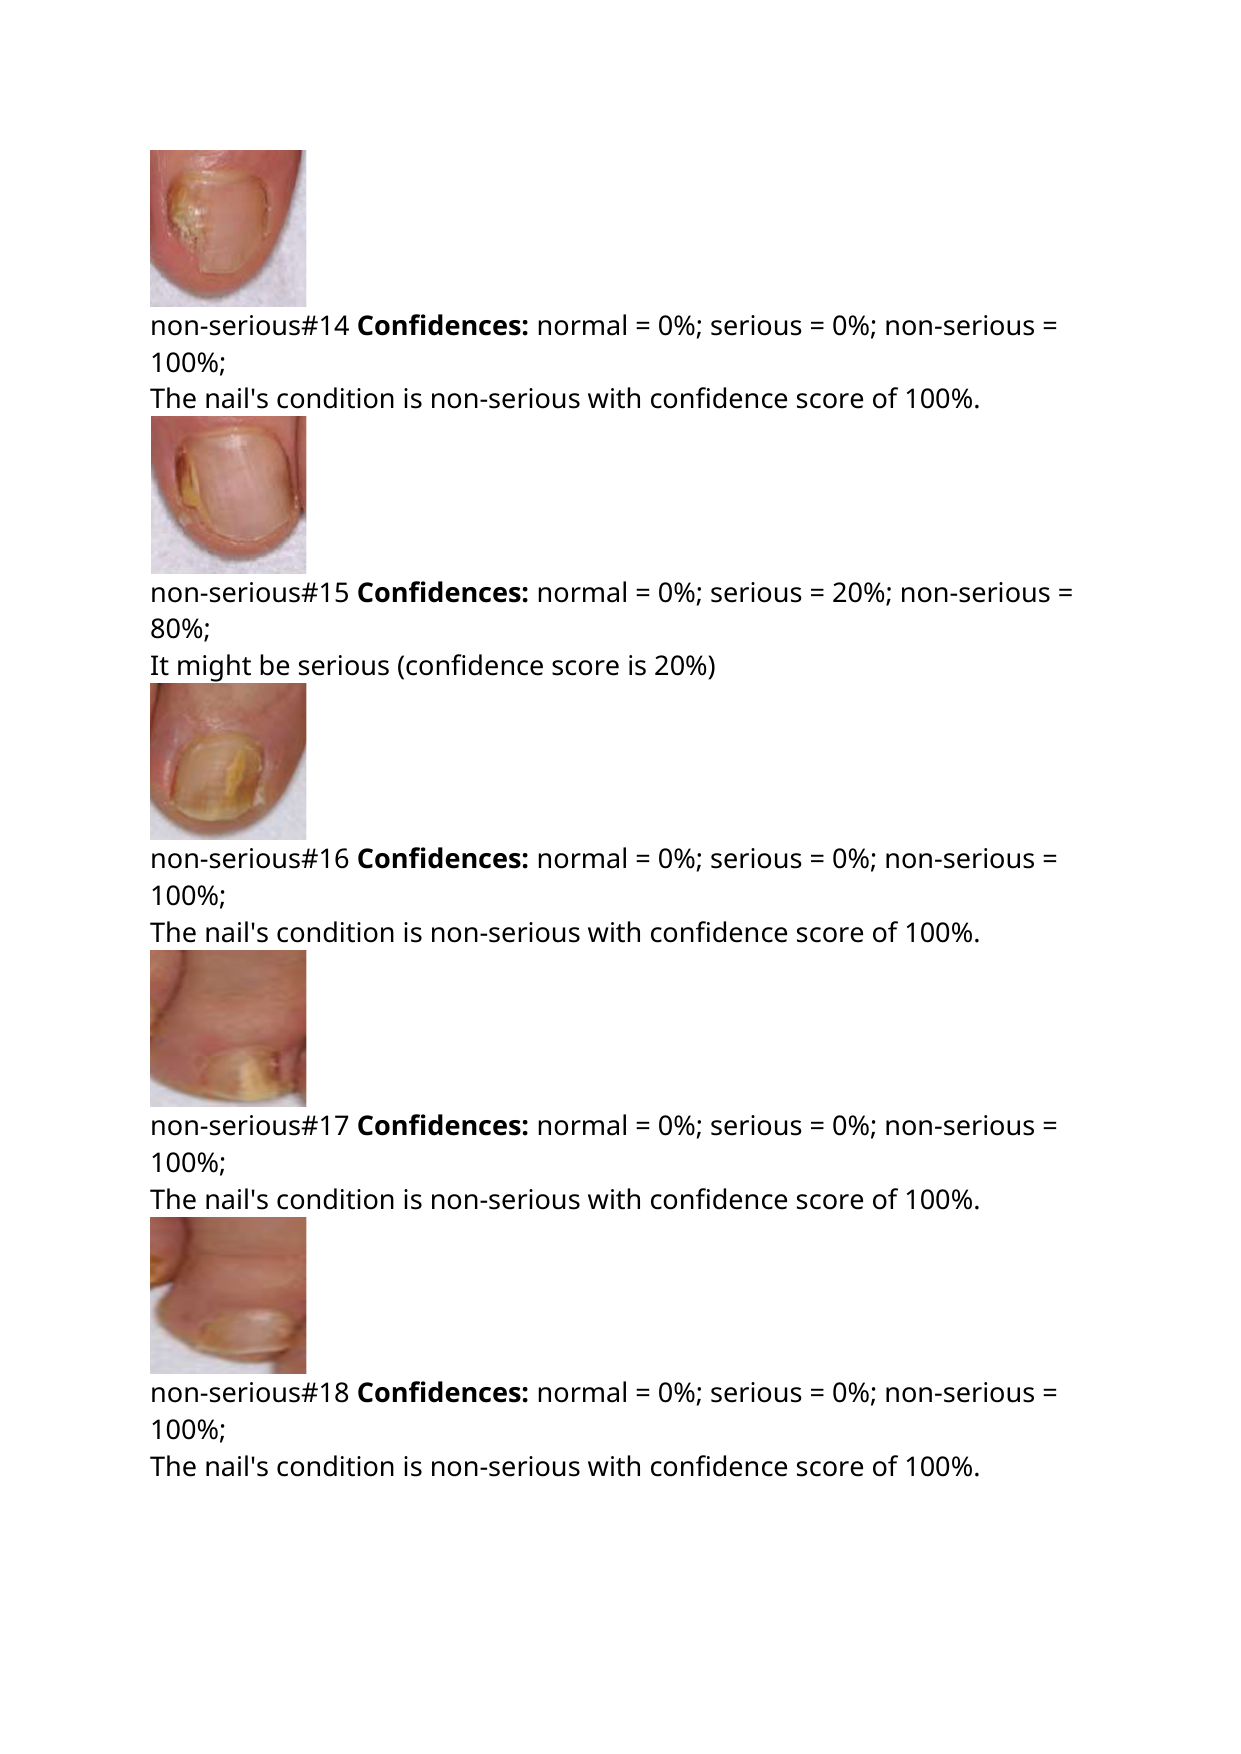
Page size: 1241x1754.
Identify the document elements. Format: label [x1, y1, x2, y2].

text [150, 150, 1090, 1484]
picture [150, 1217, 307, 1374]
picture [150, 150, 307, 307]
picture [150, 416, 307, 574]
picture [150, 683, 307, 840]
picture [150, 950, 307, 1107]
